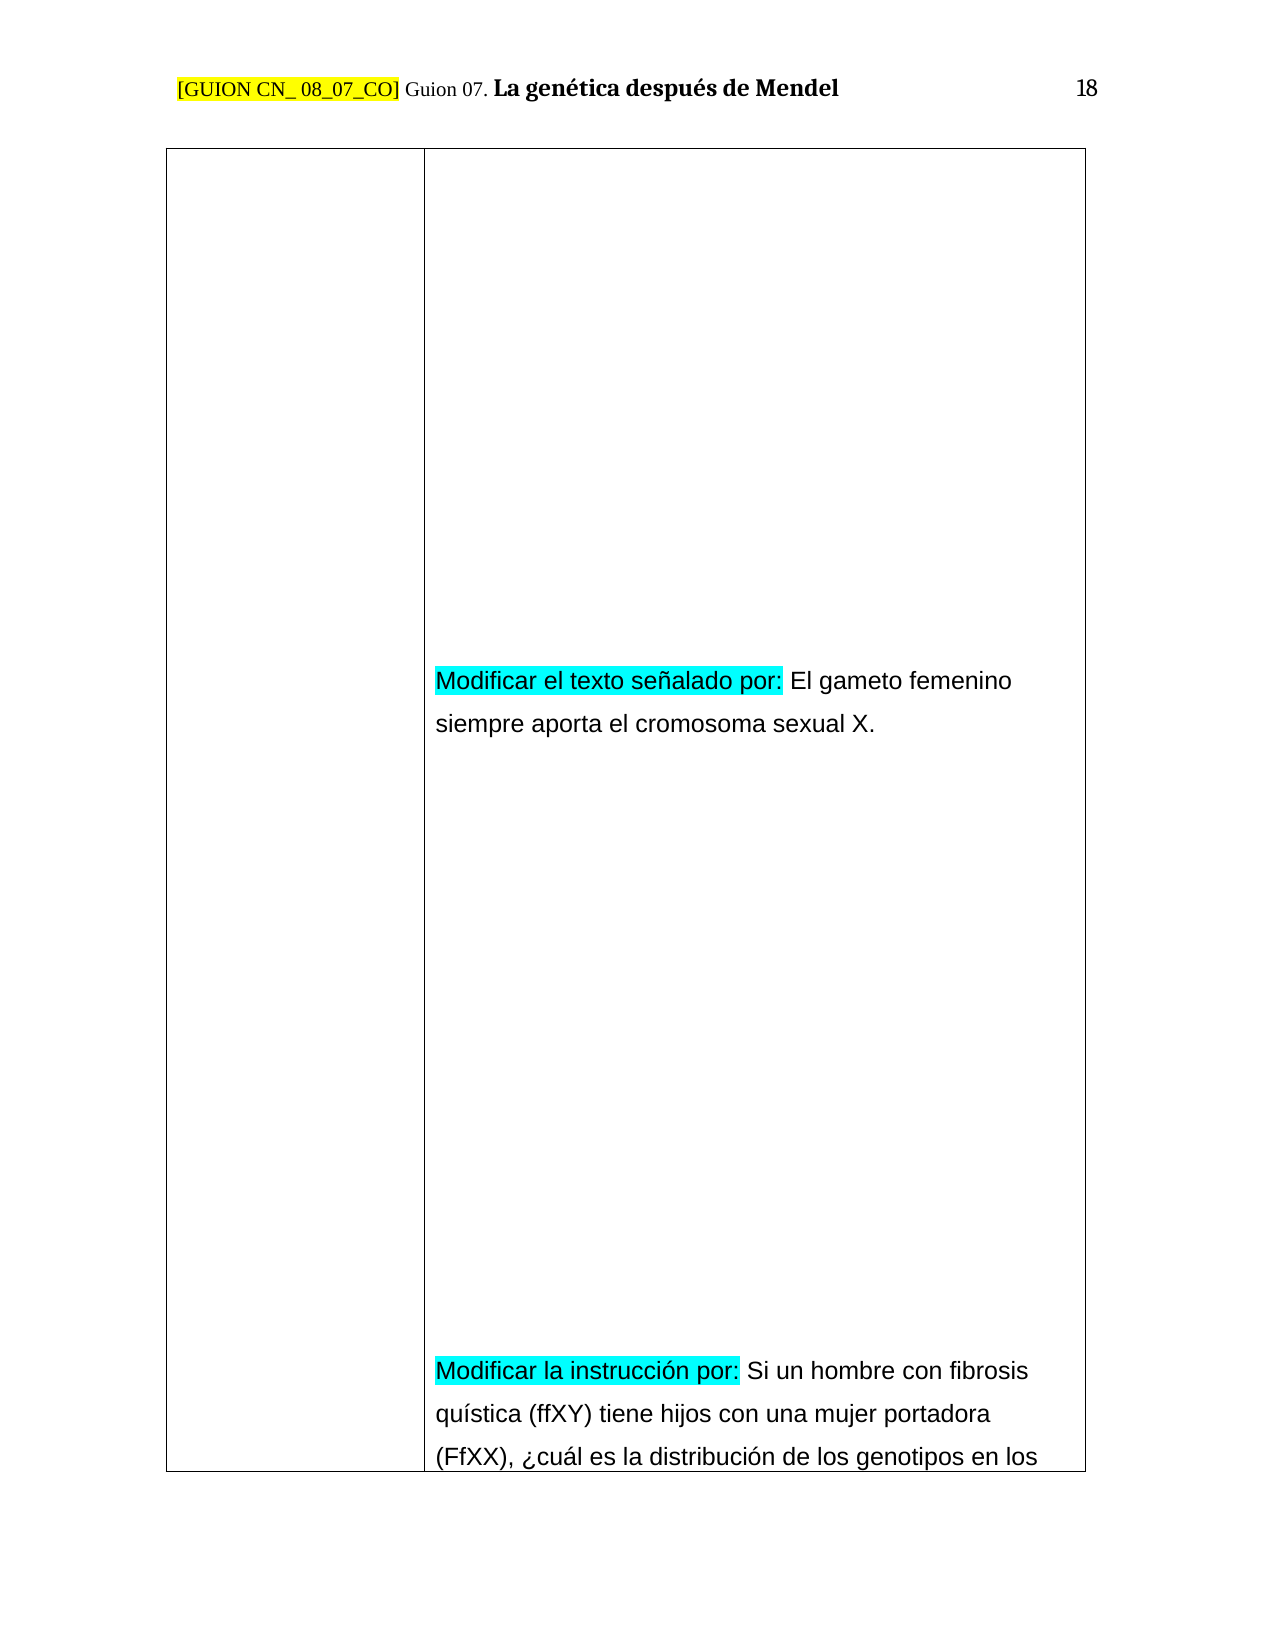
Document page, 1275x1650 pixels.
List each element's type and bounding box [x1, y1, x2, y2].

table_cell [425, 149, 1085, 1471]
table_cell [167, 149, 424, 1471]
